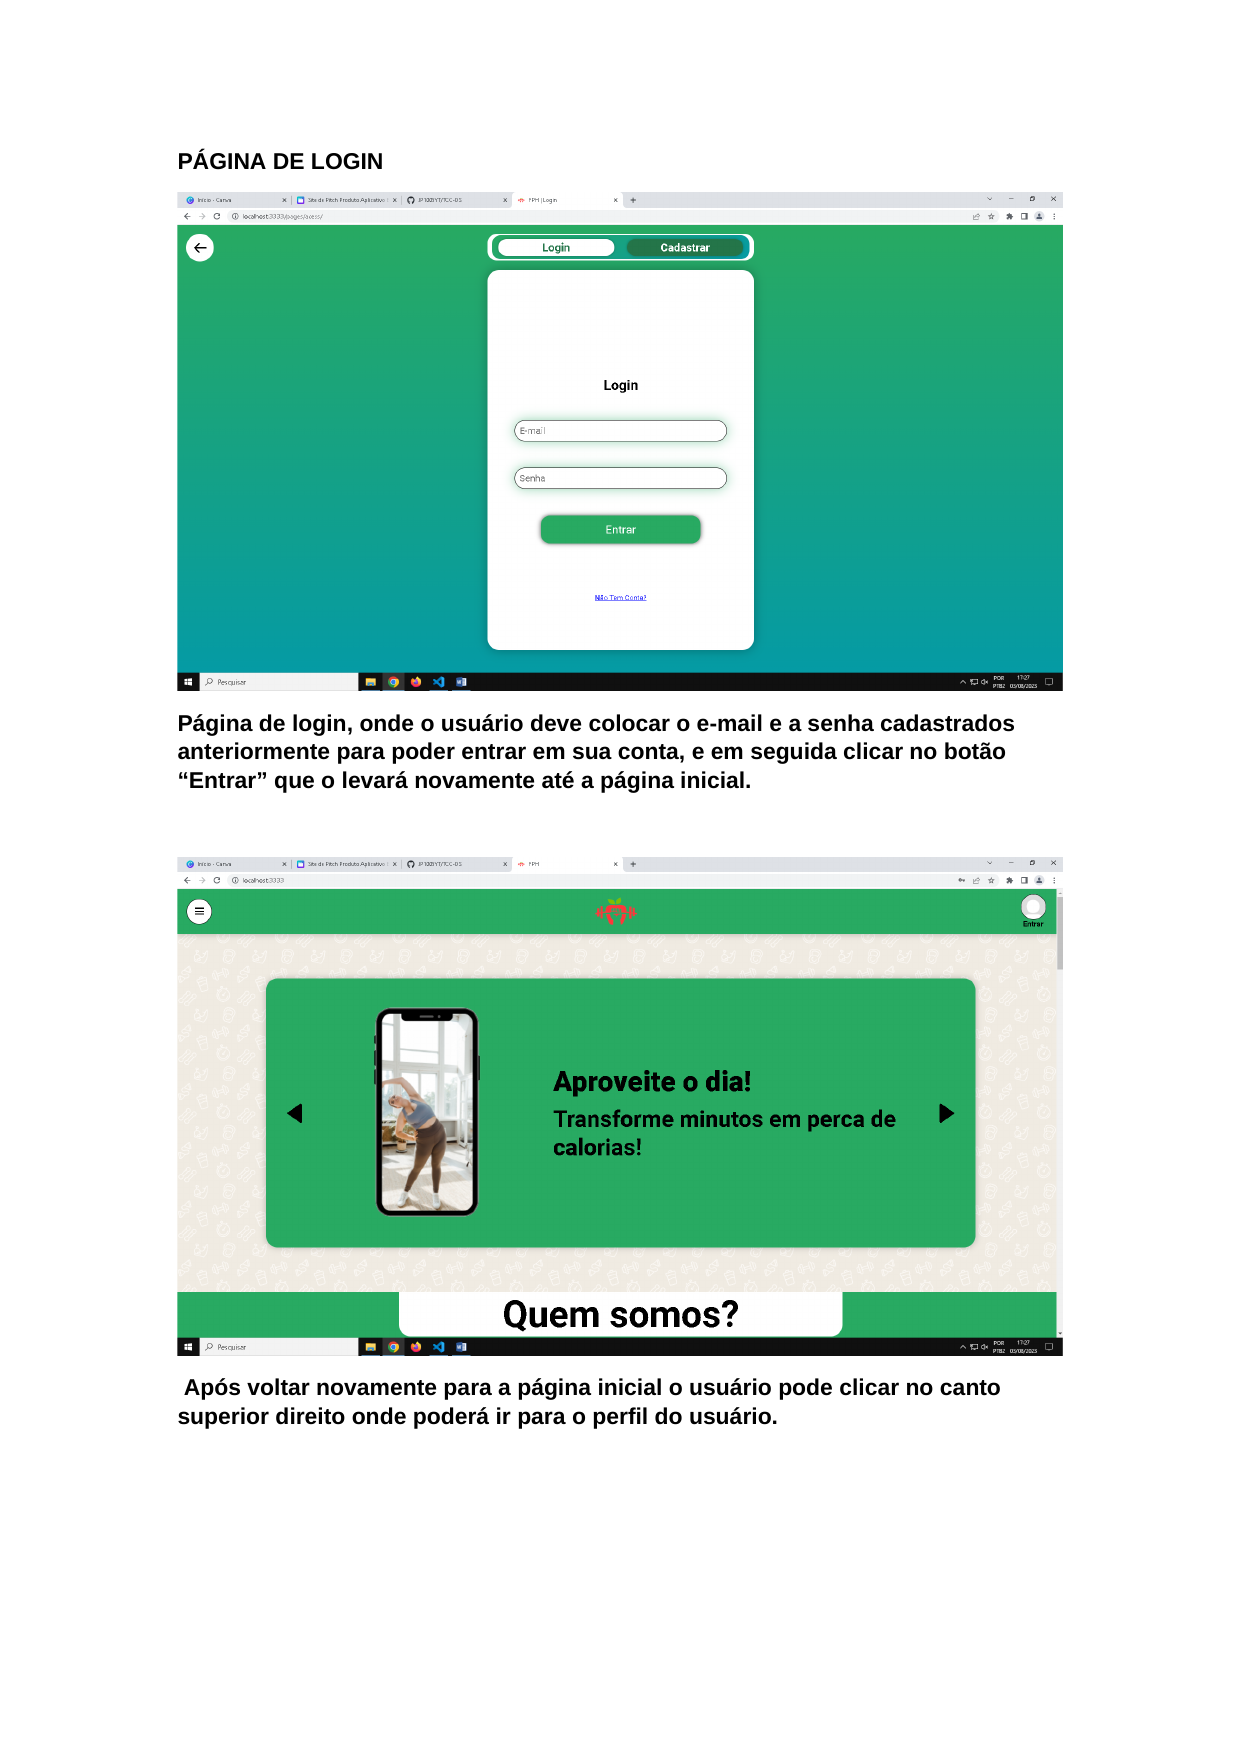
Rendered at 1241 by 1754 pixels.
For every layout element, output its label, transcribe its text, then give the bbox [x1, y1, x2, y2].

text Página de login, onde o usuário deve colocar o e-mail e a senha cadastrados anteriormente para poder entrar em sua conta, e em seguida clicar no botão “Entrar” que o levará novamente até a página inicial. [177, 710, 1063, 793]
picture [177, 857, 1063, 1356]
text Após voltar novamente para a página inicial o usuário pode clicar no canto superior direito onde poderá ir para o perfil do usuário. [177, 1374, 1063, 1429]
picture [177, 192, 1063, 691]
text PÁGINA DE LOGIN [177, 148, 1063, 174]
